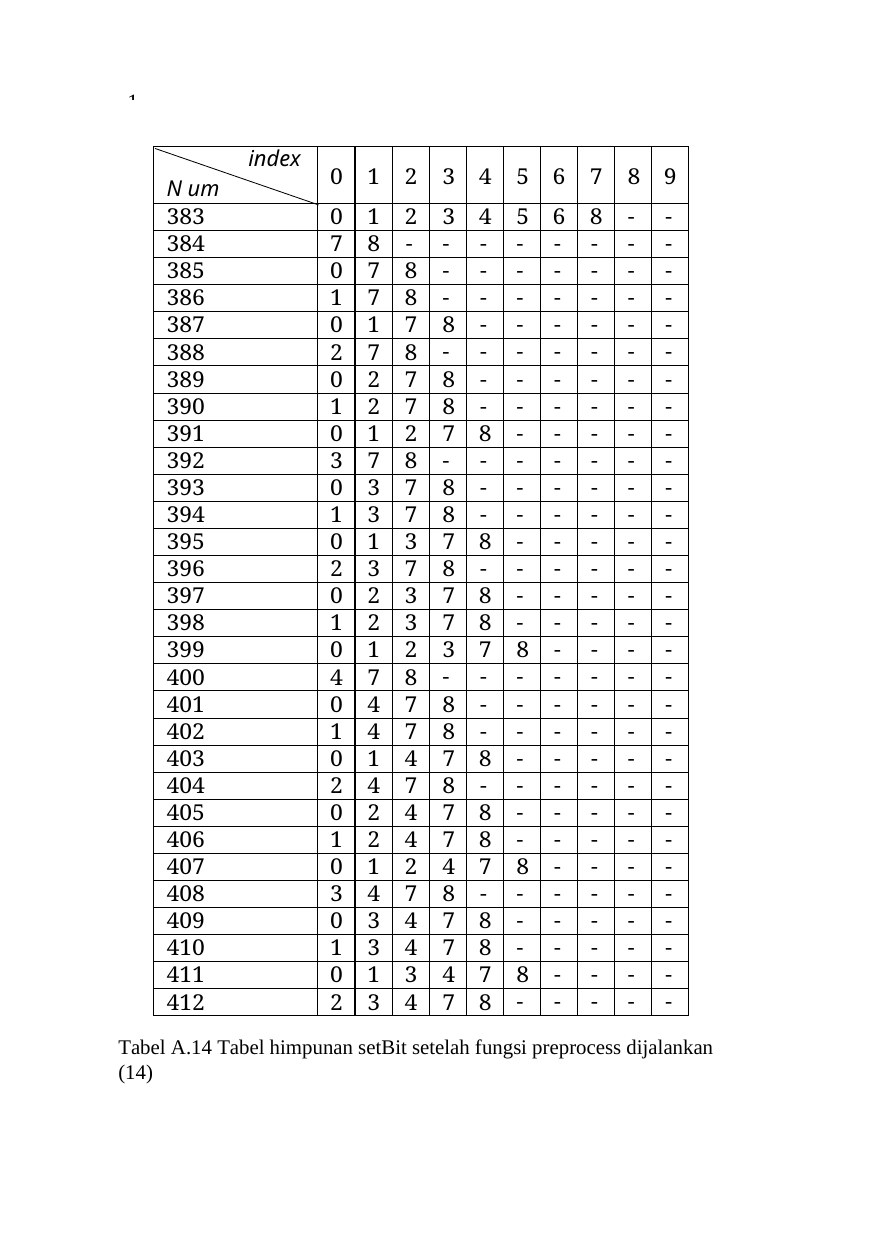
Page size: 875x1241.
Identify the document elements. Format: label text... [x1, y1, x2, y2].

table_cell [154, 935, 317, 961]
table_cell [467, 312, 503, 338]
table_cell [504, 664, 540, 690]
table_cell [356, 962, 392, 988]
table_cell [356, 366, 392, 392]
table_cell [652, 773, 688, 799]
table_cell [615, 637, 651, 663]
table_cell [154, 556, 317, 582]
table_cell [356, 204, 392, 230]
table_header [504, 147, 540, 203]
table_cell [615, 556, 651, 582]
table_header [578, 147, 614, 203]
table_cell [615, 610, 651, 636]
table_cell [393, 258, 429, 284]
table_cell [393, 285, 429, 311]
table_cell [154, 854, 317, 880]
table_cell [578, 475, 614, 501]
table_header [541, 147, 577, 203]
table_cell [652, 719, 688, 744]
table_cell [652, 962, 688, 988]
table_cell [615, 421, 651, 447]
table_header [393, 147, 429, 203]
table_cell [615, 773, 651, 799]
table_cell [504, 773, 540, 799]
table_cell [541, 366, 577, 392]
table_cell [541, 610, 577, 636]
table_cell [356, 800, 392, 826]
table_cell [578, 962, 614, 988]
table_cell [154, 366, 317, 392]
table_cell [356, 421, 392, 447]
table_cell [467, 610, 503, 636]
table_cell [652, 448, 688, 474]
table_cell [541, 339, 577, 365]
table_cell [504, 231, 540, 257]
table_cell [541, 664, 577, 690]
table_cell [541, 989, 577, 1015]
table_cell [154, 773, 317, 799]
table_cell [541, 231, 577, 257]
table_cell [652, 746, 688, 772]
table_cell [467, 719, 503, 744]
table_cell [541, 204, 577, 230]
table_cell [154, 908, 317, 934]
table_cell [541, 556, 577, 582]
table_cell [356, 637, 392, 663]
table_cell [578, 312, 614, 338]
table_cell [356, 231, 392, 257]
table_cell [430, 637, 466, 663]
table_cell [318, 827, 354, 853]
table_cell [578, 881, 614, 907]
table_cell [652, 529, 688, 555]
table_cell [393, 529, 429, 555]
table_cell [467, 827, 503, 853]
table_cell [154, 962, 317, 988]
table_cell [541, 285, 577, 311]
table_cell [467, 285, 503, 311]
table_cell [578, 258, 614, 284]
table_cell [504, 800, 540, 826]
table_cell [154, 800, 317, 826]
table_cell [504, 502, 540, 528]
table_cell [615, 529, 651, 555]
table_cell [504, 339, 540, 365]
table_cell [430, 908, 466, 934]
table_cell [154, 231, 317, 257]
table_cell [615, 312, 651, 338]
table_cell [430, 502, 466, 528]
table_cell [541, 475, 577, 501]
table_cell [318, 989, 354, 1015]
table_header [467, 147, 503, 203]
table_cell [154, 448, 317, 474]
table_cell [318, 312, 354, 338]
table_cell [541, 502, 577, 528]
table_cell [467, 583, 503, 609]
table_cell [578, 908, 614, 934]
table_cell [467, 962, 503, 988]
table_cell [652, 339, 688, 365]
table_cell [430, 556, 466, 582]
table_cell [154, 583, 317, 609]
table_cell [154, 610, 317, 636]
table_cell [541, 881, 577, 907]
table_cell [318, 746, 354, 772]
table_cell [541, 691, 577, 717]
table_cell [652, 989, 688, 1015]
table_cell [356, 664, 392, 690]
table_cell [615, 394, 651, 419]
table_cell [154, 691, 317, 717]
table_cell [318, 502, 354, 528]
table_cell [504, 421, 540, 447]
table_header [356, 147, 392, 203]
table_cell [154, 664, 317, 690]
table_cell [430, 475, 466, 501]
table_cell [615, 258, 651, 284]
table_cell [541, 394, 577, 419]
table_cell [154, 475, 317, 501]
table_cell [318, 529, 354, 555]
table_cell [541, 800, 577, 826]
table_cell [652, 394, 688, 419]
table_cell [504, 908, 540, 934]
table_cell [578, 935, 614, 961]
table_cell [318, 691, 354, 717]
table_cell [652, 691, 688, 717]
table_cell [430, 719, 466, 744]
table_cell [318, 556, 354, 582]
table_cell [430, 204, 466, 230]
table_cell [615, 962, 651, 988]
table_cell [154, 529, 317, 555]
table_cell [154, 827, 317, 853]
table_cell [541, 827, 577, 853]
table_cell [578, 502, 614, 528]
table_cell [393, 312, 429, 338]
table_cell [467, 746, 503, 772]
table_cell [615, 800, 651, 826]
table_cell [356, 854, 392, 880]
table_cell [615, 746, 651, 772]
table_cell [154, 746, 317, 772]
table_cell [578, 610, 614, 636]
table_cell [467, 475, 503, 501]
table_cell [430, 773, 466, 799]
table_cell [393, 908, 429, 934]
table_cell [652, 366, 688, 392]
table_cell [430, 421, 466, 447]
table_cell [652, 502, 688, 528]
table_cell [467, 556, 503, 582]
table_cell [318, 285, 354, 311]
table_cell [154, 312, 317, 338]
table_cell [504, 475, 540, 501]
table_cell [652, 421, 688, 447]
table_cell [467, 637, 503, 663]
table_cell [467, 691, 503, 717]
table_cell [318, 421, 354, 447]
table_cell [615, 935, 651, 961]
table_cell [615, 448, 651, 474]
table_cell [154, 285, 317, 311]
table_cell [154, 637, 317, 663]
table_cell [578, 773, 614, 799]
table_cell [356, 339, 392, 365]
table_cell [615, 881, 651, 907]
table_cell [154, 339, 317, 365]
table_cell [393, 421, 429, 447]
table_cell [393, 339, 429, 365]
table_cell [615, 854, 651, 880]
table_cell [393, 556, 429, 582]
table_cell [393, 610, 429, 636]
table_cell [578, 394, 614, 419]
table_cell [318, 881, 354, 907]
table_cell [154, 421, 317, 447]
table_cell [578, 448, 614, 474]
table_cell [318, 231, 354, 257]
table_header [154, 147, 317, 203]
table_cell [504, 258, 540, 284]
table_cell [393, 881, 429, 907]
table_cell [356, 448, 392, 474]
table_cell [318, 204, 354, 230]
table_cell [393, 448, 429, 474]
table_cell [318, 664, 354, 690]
text Tabel A.14 Tabel himpunan setBit setelah fungsi preprocess dijalankan (14) [118, 1035, 727, 1084]
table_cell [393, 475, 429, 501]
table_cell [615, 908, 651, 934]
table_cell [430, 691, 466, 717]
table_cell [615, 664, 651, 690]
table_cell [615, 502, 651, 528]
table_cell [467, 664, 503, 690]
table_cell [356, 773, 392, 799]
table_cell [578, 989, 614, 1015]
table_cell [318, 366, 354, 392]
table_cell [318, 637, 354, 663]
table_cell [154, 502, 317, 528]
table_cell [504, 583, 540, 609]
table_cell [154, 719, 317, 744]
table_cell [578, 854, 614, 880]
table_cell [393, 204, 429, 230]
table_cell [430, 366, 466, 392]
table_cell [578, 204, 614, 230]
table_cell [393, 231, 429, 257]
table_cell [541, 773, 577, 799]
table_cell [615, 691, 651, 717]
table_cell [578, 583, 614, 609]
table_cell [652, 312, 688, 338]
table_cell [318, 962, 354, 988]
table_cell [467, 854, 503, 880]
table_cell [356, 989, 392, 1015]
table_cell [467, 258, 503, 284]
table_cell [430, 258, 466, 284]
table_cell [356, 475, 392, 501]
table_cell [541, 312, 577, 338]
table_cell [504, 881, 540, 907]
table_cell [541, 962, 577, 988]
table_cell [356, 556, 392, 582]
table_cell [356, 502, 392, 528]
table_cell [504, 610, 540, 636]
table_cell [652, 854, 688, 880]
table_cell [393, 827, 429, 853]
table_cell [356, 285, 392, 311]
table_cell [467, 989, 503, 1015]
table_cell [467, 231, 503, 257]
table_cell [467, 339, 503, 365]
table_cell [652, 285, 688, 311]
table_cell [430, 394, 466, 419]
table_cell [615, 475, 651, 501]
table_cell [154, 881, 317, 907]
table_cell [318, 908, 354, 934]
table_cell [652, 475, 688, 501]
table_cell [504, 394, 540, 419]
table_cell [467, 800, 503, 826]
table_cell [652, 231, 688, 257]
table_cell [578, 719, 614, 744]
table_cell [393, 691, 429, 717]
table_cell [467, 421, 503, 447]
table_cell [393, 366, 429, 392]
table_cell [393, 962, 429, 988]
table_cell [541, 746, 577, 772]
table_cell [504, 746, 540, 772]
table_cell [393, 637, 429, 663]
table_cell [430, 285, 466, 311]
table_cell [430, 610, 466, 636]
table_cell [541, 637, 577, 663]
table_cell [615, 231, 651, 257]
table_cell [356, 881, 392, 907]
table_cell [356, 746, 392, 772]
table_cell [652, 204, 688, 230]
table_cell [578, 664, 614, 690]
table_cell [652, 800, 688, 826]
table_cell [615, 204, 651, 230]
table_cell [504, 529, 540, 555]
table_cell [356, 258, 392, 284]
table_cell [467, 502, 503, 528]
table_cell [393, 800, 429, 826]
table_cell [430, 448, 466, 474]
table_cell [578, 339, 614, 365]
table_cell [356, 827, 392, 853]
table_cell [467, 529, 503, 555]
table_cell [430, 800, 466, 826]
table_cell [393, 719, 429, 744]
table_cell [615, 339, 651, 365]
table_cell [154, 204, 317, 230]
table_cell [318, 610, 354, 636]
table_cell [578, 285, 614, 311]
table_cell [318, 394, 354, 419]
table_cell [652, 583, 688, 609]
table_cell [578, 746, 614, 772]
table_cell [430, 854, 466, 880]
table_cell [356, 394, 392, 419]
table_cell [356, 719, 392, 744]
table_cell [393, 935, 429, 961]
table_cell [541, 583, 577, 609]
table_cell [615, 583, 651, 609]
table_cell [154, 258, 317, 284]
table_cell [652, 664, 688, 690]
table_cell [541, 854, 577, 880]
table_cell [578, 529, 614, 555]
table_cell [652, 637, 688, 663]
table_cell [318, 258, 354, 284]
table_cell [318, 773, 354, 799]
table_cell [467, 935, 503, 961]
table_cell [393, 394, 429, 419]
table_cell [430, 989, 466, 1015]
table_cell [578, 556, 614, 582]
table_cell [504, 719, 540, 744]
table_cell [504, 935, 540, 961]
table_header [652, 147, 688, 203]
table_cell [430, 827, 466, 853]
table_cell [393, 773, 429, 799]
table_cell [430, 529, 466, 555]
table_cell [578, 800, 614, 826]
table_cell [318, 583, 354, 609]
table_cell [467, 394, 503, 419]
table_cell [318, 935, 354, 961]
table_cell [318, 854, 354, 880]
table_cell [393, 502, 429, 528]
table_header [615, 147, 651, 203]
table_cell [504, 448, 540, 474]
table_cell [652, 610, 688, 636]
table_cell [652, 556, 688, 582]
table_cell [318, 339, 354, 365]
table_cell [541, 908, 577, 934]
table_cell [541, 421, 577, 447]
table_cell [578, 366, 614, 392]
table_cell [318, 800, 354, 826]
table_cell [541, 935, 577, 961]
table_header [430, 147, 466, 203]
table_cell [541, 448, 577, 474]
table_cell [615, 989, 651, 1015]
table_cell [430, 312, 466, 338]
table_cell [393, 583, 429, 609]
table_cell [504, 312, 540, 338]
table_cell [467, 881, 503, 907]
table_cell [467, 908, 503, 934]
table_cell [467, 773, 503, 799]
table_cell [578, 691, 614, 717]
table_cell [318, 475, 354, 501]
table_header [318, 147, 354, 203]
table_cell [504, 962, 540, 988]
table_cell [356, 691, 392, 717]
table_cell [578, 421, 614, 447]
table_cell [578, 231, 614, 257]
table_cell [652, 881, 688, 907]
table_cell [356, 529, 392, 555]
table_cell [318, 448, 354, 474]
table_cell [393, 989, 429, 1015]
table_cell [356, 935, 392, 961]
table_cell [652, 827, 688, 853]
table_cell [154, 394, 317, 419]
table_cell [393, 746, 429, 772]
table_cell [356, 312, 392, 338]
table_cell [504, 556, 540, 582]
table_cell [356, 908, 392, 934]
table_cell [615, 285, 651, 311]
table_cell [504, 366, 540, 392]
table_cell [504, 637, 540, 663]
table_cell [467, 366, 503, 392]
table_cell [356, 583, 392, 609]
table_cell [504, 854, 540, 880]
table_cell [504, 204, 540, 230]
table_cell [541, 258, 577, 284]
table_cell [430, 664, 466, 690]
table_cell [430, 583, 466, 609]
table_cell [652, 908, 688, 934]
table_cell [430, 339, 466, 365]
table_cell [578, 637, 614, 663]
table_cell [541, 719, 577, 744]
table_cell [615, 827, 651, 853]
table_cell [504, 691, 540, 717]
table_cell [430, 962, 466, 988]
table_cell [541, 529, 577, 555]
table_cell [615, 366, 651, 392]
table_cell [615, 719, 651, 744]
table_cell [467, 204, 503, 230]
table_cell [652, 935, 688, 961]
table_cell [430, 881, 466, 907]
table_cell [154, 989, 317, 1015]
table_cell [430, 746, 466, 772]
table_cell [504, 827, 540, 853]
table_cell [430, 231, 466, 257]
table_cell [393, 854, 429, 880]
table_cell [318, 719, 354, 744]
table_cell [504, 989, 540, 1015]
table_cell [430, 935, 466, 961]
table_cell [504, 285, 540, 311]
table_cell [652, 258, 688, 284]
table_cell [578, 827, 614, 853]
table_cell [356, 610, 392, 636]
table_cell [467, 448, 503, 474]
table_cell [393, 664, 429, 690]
